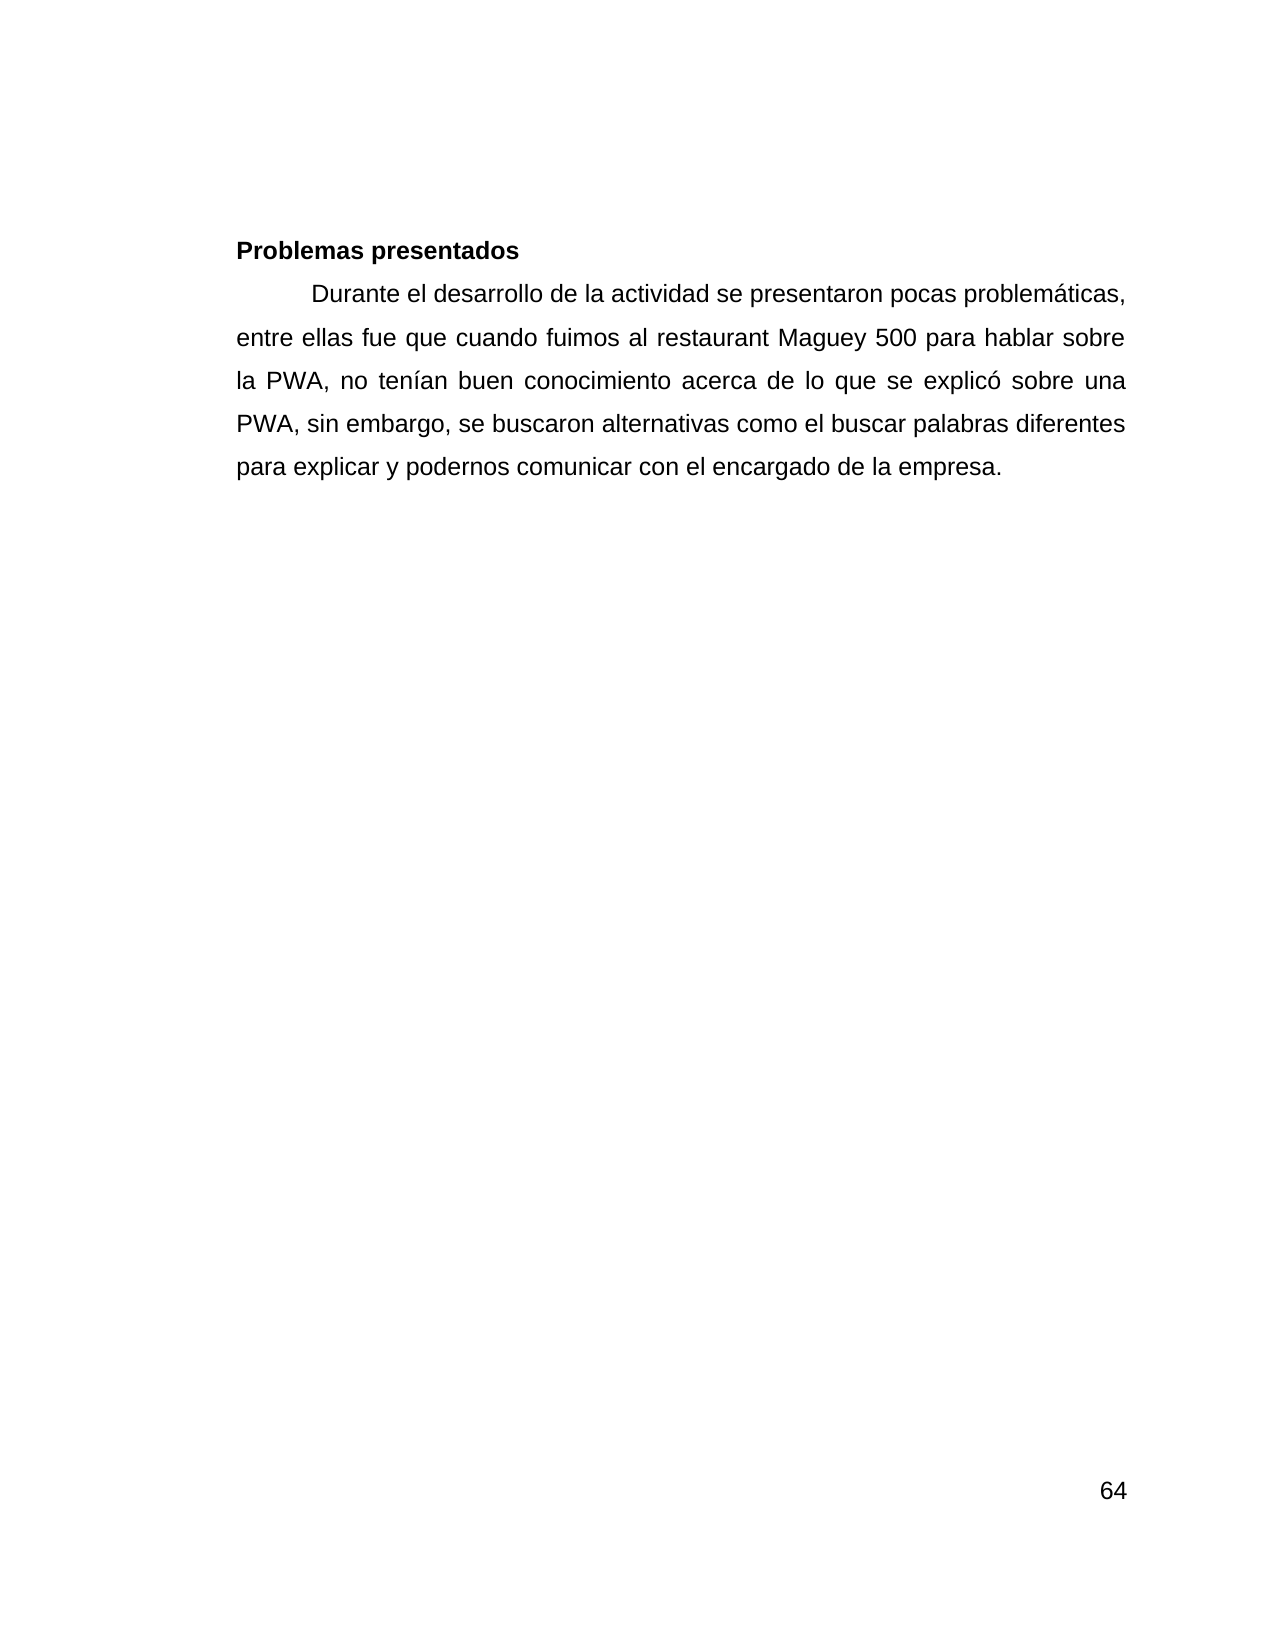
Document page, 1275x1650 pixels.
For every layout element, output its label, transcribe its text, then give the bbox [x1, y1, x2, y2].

text Durante el desarrollo de la actividad se presentaron pocas problemáticas, entre ellas fue que cuando fuimos al restaurant Maguey 500 para hablar sobre la PWA, no tenían buen conocimiento acerca de lo que se explicó sobre una PWA, sin embargo, se buscaron alternativas como el buscar palabras diferentes para explicar y podernos comunicar con el encargado de la empresa. [236, 279, 1127, 481]
text Problemas presentados [236, 236, 1127, 265]
